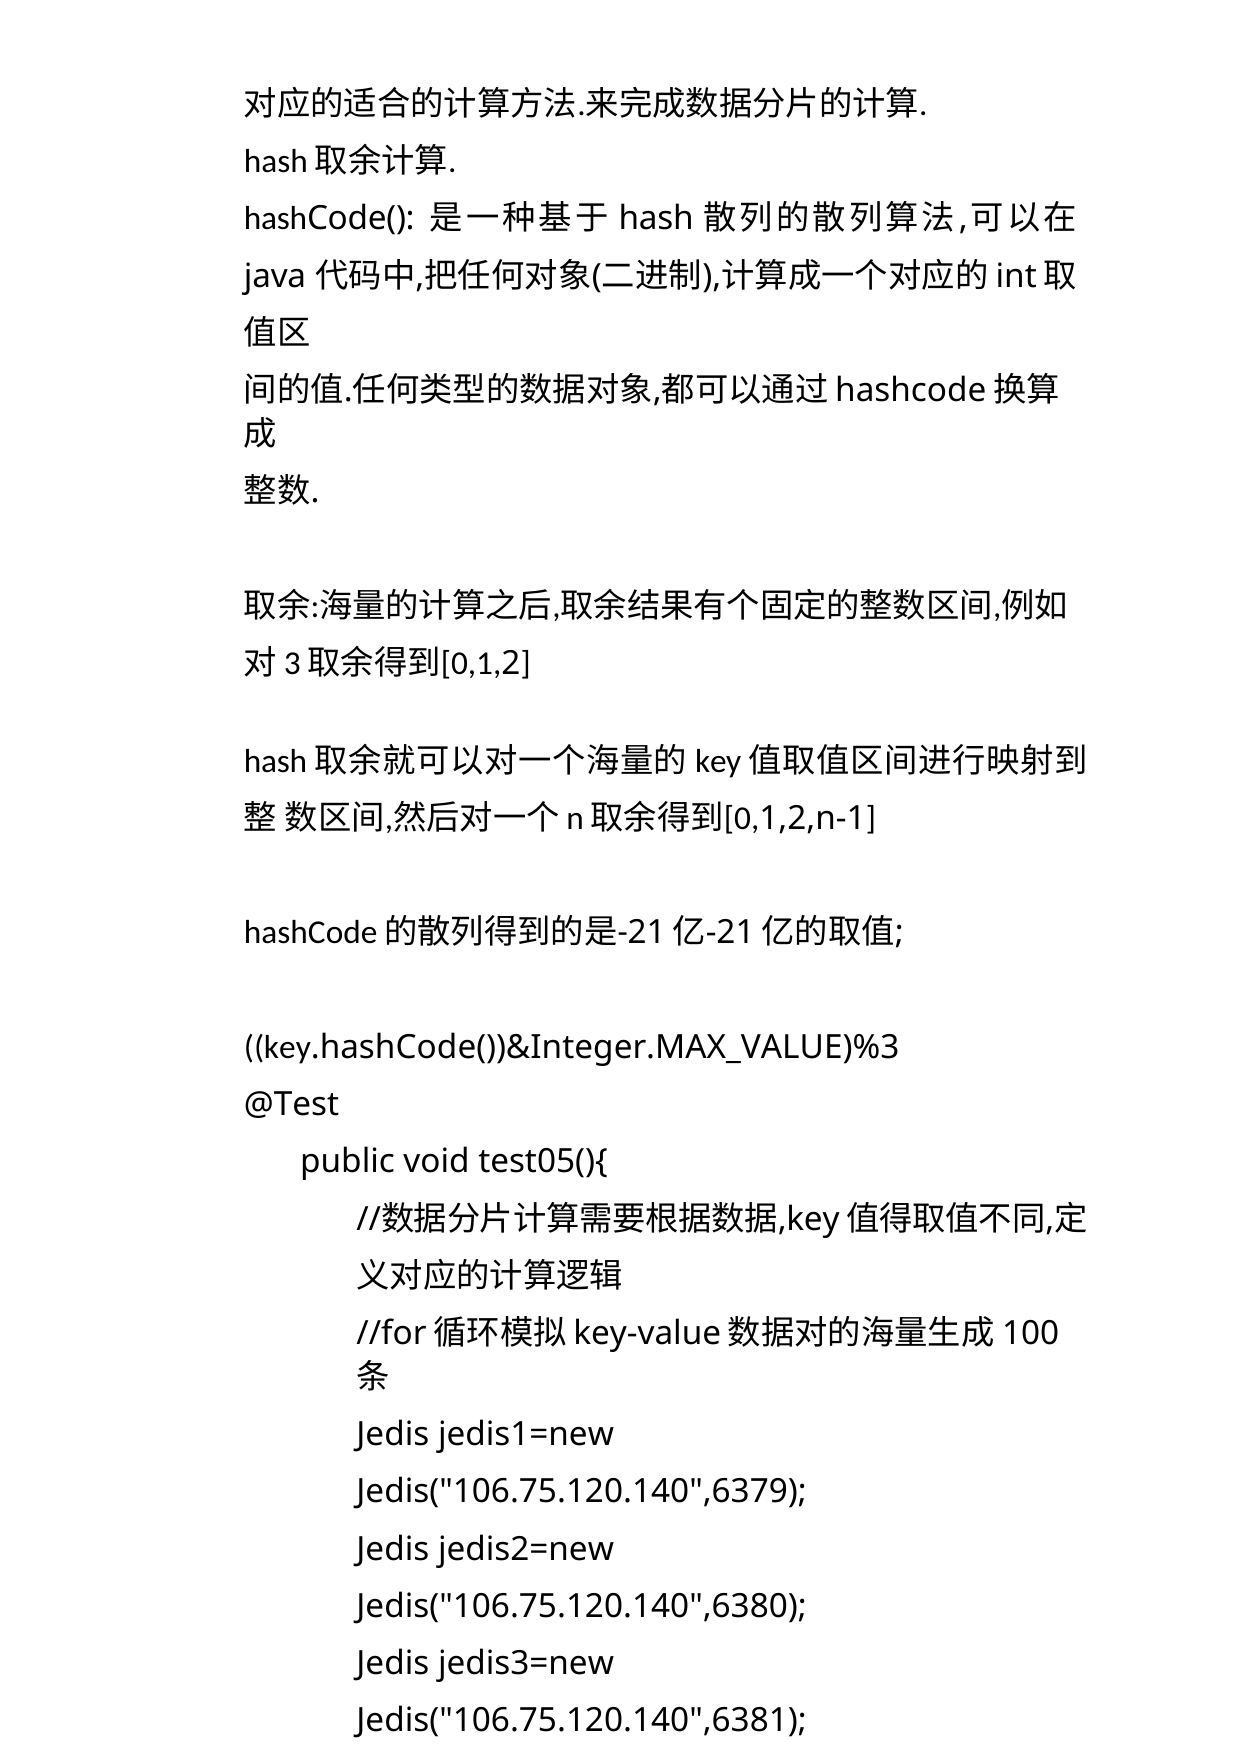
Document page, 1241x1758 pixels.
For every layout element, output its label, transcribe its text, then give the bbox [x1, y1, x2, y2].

text Jedis("106.75.120.140",6379); [356, 1468, 1088, 1512]
text Jedis("106.75.120.140",6381); [356, 1696, 1088, 1740]
text Jedis jedis2=new [356, 1525, 1088, 1569]
text hashCode(): 是一种基于hash散列的散列算法,可以在java 代码中,把任何对象(二进制),计算成一个对应的int取值区 [244, 184, 1077, 356]
text @Test [244, 1080, 1088, 1124]
text Jedis jedis1=new [356, 1410, 1088, 1454]
text public void test05(){ [300, 1137, 1088, 1182]
text hashCode的散列得到的是-21亿-21亿的取值; [244, 908, 1088, 953]
text ((key.hashCode())&Integer.MAX_VALUE)%3 [244, 1023, 1088, 1067]
text hash取余就可以对一个海量的key值取值区间进行映射到整 数区间,然后对一个n取余得到[0,1,2,n-1] [244, 726, 1088, 841]
text 取余:海量的计算之后,取余结果有个固定的整数区间,例如 对3取余得到[0,1,2] [244, 571, 1068, 686]
text 整数. [244, 467, 1088, 511]
text hash取余计算. [244, 137, 1088, 181]
text 间的值.任何类型的数据对象,都可以通过hashcode换算成 [244, 366, 1088, 454]
text //for循环模拟key-value数据对的海量生成 100条 [356, 1309, 1088, 1397]
text Jedis jedis3=new [356, 1639, 1088, 1683]
text 对应的适合的计算方法.来完成数据分片的计算. [244, 79, 1088, 124]
text Jedis("106.75.120.140",6380); [356, 1582, 1088, 1626]
text //数据分片计算需要根据数据,key值得取值不同,定 义对应的计算逻辑 [356, 1184, 1088, 1299]
